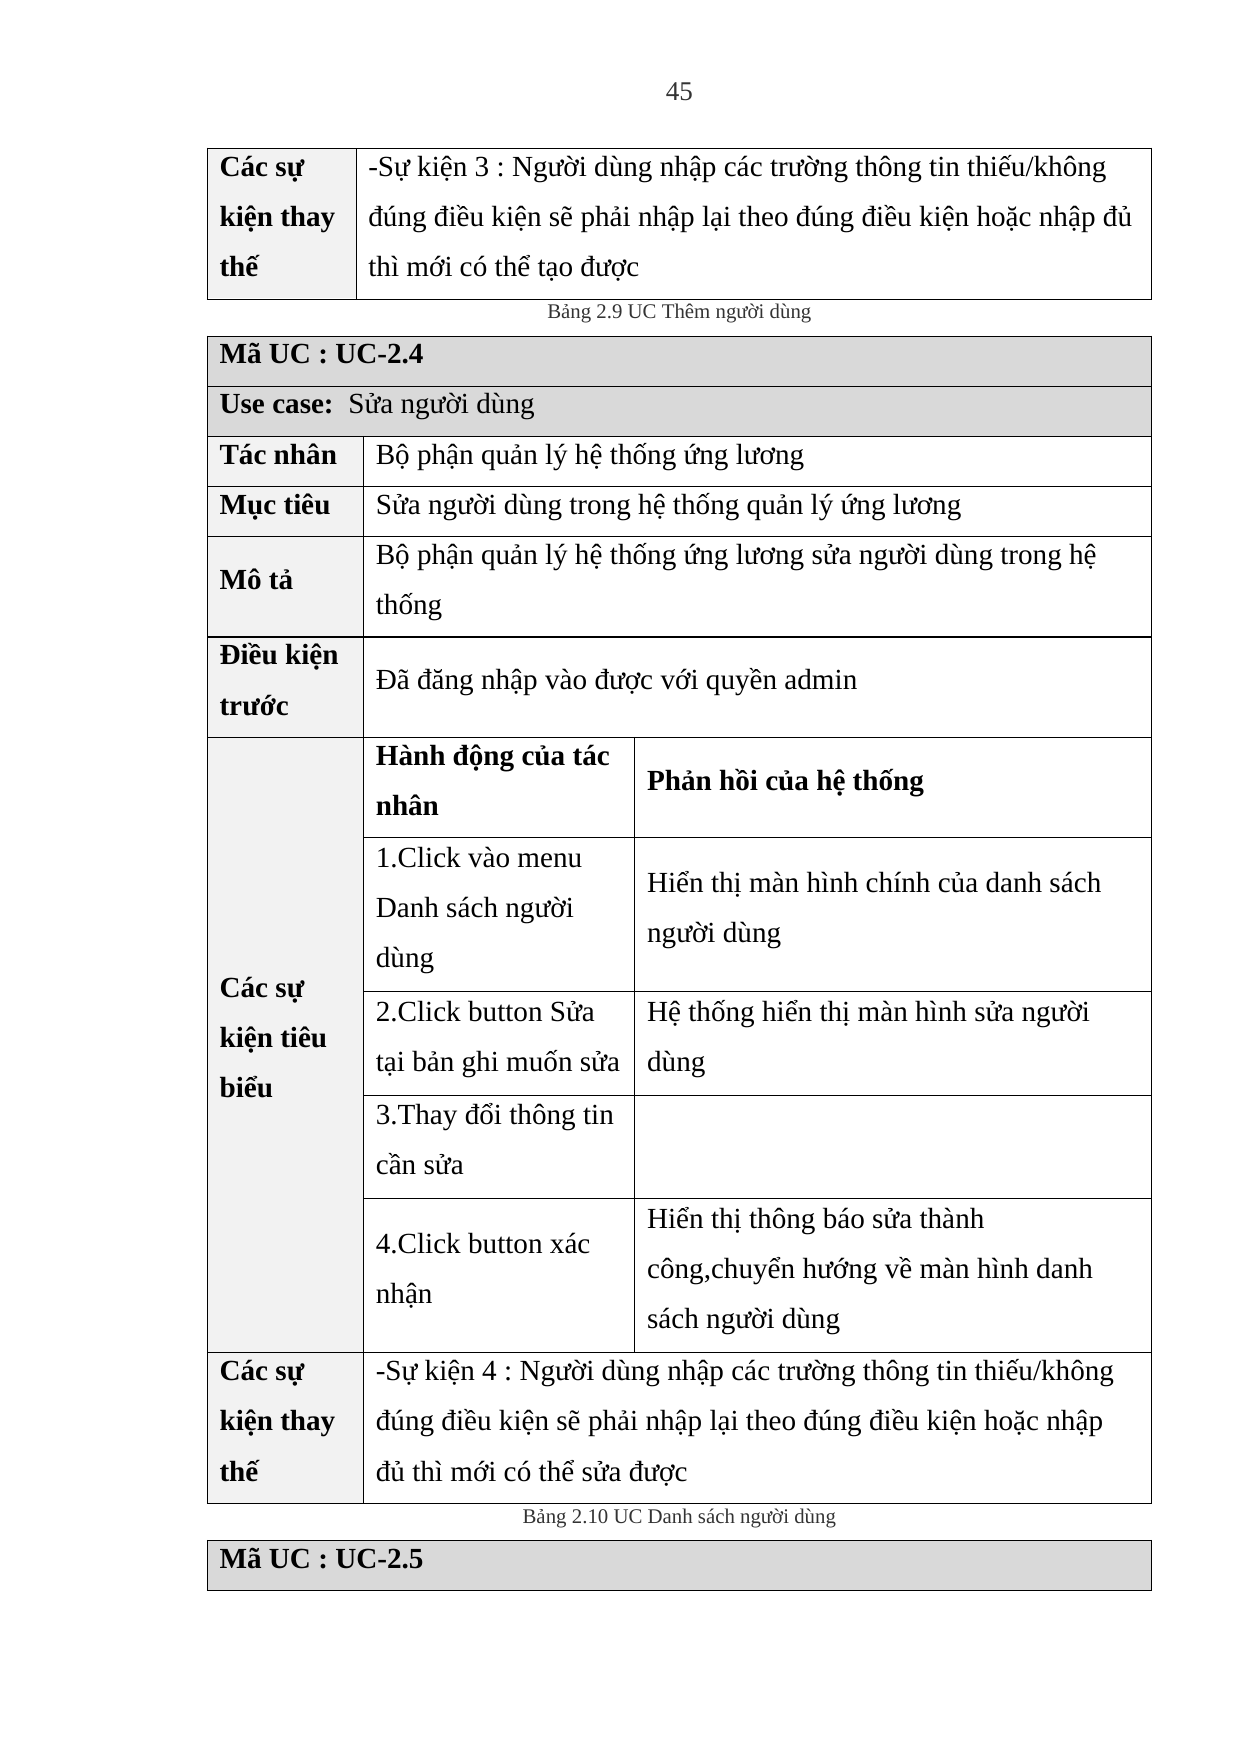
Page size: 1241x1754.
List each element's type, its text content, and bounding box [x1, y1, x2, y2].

text Bảng 2.10 UC Danh sách người dùng [207, 1504, 1152, 1528]
table_cell Các sự kiện tiêu biểu [208, 738, 363, 1352]
table_cell Bộ phận quản lý hệ thống ứng lương sửa người dùng trong hệ thống [364, 537, 1151, 636]
table_cell 3.Thay đổi thông tin cần sửa [364, 1096, 634, 1198]
table_cell 1.Click vào menu Danh sách người dùng [364, 838, 634, 991]
table_cell -Sự kiện 4 : Người dùng nhập các trường thông tin thiếu/không đúng điều kiện sẽ phải nhập lại theo đúng điều kiện hoặc nhập đủ thì mới có thể sửa được [364, 1353, 1151, 1503]
table_cell Sửa người dùng trong hệ thống quản lý ứng lương [364, 487, 1151, 536]
table_cell Bộ phận quản lý hệ thống ứng lương [364, 437, 1151, 486]
table_header Mã UC : UC-2.5 [208, 1541, 1151, 1590]
table_cell Các sự kiện thay thế [208, 1353, 363, 1503]
table_cell Hệ thống hiển thị màn hình sửa người dùng [635, 992, 1151, 1094]
table_cell Điều kiện trước [208, 638, 363, 737]
table_cell Hiển thị màn hình chính của danh sách người dùng [635, 838, 1151, 991]
table_cell [635, 1096, 1151, 1198]
table_cell Mục tiêu [208, 487, 363, 536]
table_cell 2.Click button Sửa tại bản ghi muốn sửa [364, 992, 634, 1094]
table_cell Tác nhân [208, 437, 363, 486]
table_cell -Sự kiện 3 : Người dùng nhập các trường thông tin thiếu/không đúng điều kiện sẽ phải nhập lại theo đúng điều kiện hoặc nhập đủ thì mới có thể tạo được [357, 149, 1151, 298]
text Bảng 2.9 UC Thêm người dùng [207, 300, 1152, 323]
table_cell 4.Click button xác nhận [364, 1199, 634, 1352]
table_cell Hành động của tác nhân [364, 738, 634, 837]
table_cell Hiển thị thông báo sửa thành công,chuyển hướng về màn hình danh sách người dùng [635, 1199, 1151, 1352]
table_cell Use case: Sửa người dùng [208, 387, 1151, 436]
table_cell Phản hồi của hệ thống [635, 738, 1151, 837]
table_header Mã UC : UC-2.4 [208, 337, 1151, 386]
table_cell Các sự kiện thay thế [208, 149, 356, 298]
table_cell Đã đăng nhập vào được với quyền admin [364, 638, 1151, 737]
table_cell Mô tả [208, 537, 363, 636]
